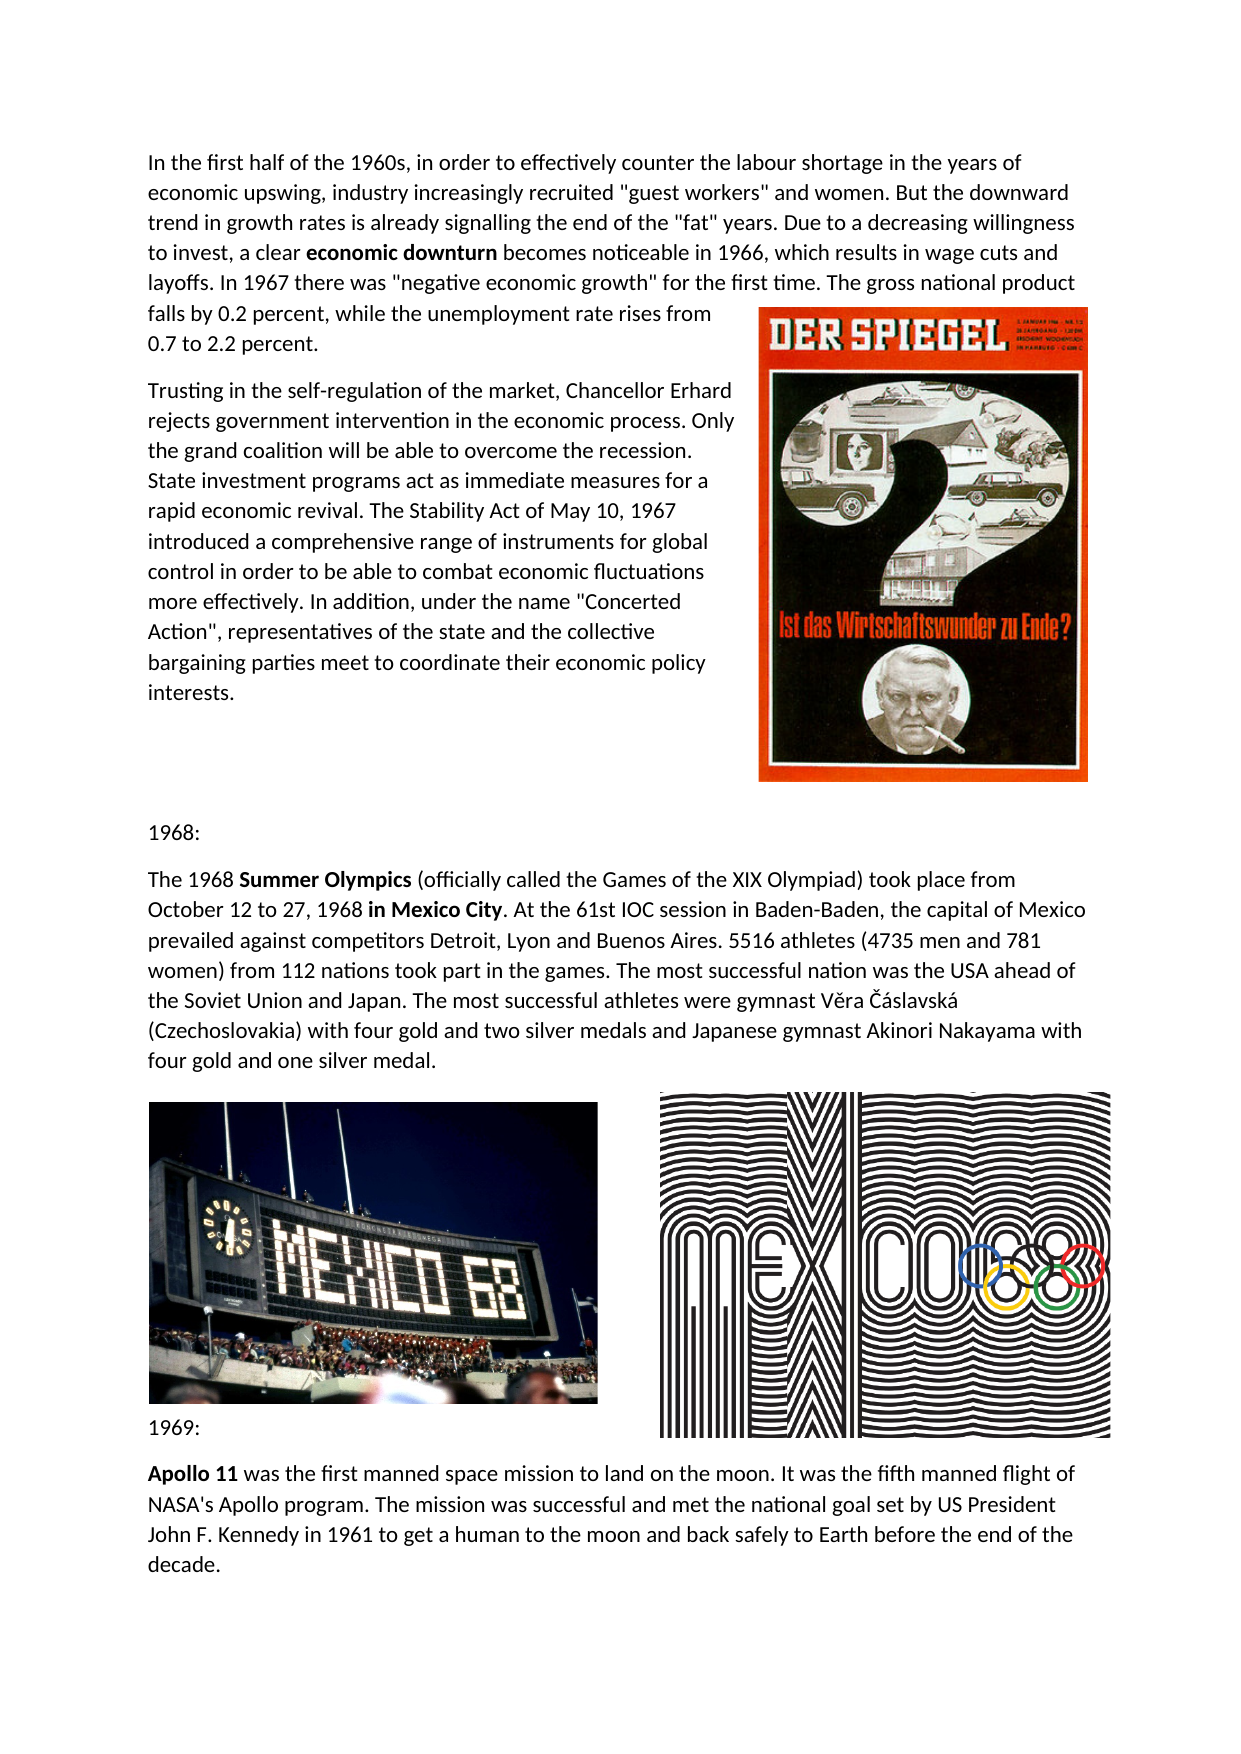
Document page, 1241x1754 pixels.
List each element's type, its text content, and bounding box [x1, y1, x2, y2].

text The 1968 Summer Olympics (officially called the Games of the XIX Olympiad) took place from October 12 to 27, 1968 in Mexico City. At the 61st IOC session in Baden-Baden, the capital of Mexico prevailed against competitors Detroit, Lyon and Buenos Aires. 5516 athletes (4735 men and 781 women) from 112 nations took part in the games. The most successful nation was the USA ahead of the Soviet Union and Japan. The most successful athletes were gymnast Věra Čáslavská (Czechoslovakia) with four gold and two silver medals and Japanese gymnast Akinori Nakayama with four gold and one silver medal. [148, 865, 1093, 1074]
picture [622, 1092, 1145, 1437]
text In the first half of the 1960s, in order to effectively counter the labour shortage in the years of economic upswing, industry increasingly recruited "guest workers" and women. But the downward trend in growth rates is already signalling the end of the "fat" years. Due to a decreasing willingness to invest, a clear economic downturn becomes noticeable in 1966, which results in wage cuts and layoffs. In 1967 there was "negative economic growth" for the first time. The gross national product falls by 0.2 percent, while the unemployment rate rises from 0.7 to 2.2 percent. [148, 148, 1093, 357]
text Apollo 11 was the first manned space mission to land on the moon. It was the fifth manned flight of NASA's Apollo program. The mission was successful and met the national goal set by US President John F. Kennedy in 1961 to get a human to the moon and back safely to Earth before the end of the decade. [148, 1469, 1093, 1588]
picture [756, 307, 1088, 779]
text Trusting in the self-regulation of the market, Chancellor Erhard rejects government intervention in the economic process. Only the grand coalition will be able to overcome the recession. State investment programs act as immediate measures for a rapid economic revival. The Stability Act of May 10, 1967 introduced a comprehensive range of instruments for global control in order to be able to combat economic fluctuations more effectively. In addition, under the name "Concerted Action", representatives of the state and the collective bargaining parties meet to coordinate their economic policy interests. [148, 376, 756, 706]
text 1968: [148, 818, 1093, 846]
picture [147, 1102, 598, 1403]
